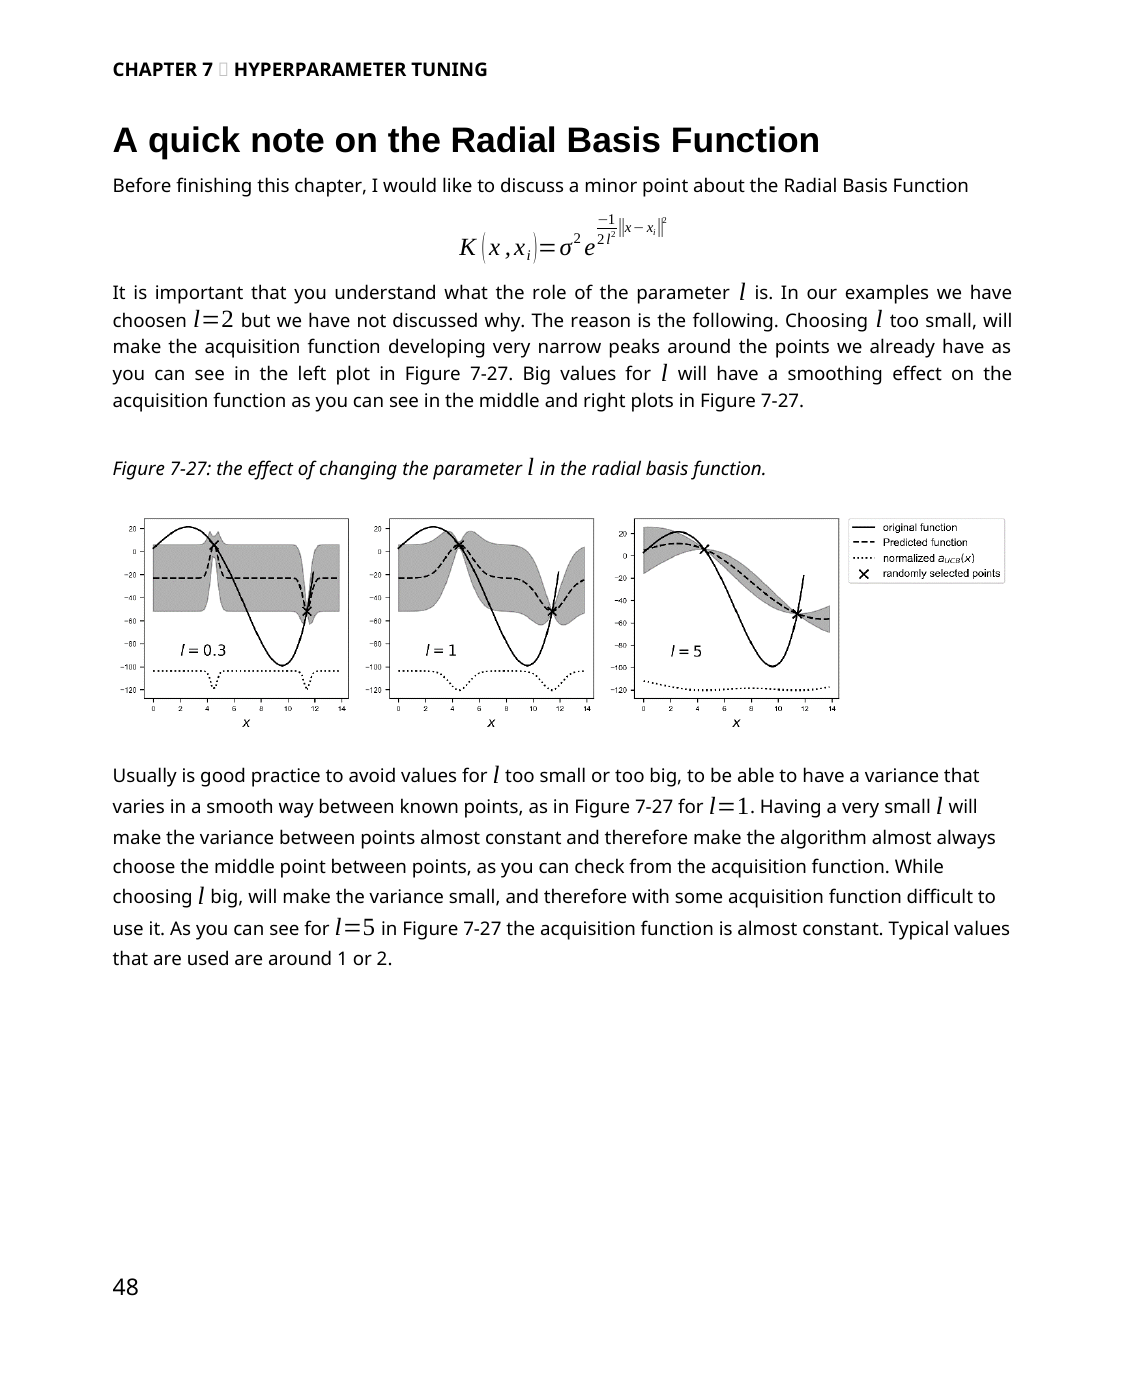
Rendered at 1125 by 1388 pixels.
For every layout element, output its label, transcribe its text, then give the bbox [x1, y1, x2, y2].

text Usually is good practice to avoid values for too small or too big, to be able to have a variance that varies in a smooth way between known points, as in Figure 7-27 for . Having a very small will make the variance between points almost constant and therefore make the algorithm almost always choose the middle point between points, as you can check from the acquisition function. While choosing big, will make the variance small, and therefore with some acquisition function difficult to use it. As you can see for in Figure 7-27 the acquisition function is almost constant. Typical values that are used are around 1 or 2. [112, 761, 1012, 971]
picture [112, 510, 1012, 737]
text Figure 7-27: the effect of changing the parameter in the radial basis function. [112, 454, 1012, 482]
text It is important that you understand what the role of the parameter is. In our examples we have choosen but we have not discussed why. The reason is the following. Choosing too small, will make the acquisition function developing very narrow peaks around the points we already have as you can see in the left plot in Figure 7-27. Big values for will have a smoothing effect on the acquisition function as you can see in the middle and right plots in Figure 7-27. [112, 278, 1012, 412]
text Before finishing this chapter, I would like to discuss a minor point about the Radial Basis Function [112, 172, 1012, 198]
subtitle A quick note on the Radial Basis Function [112, 119, 1012, 160]
